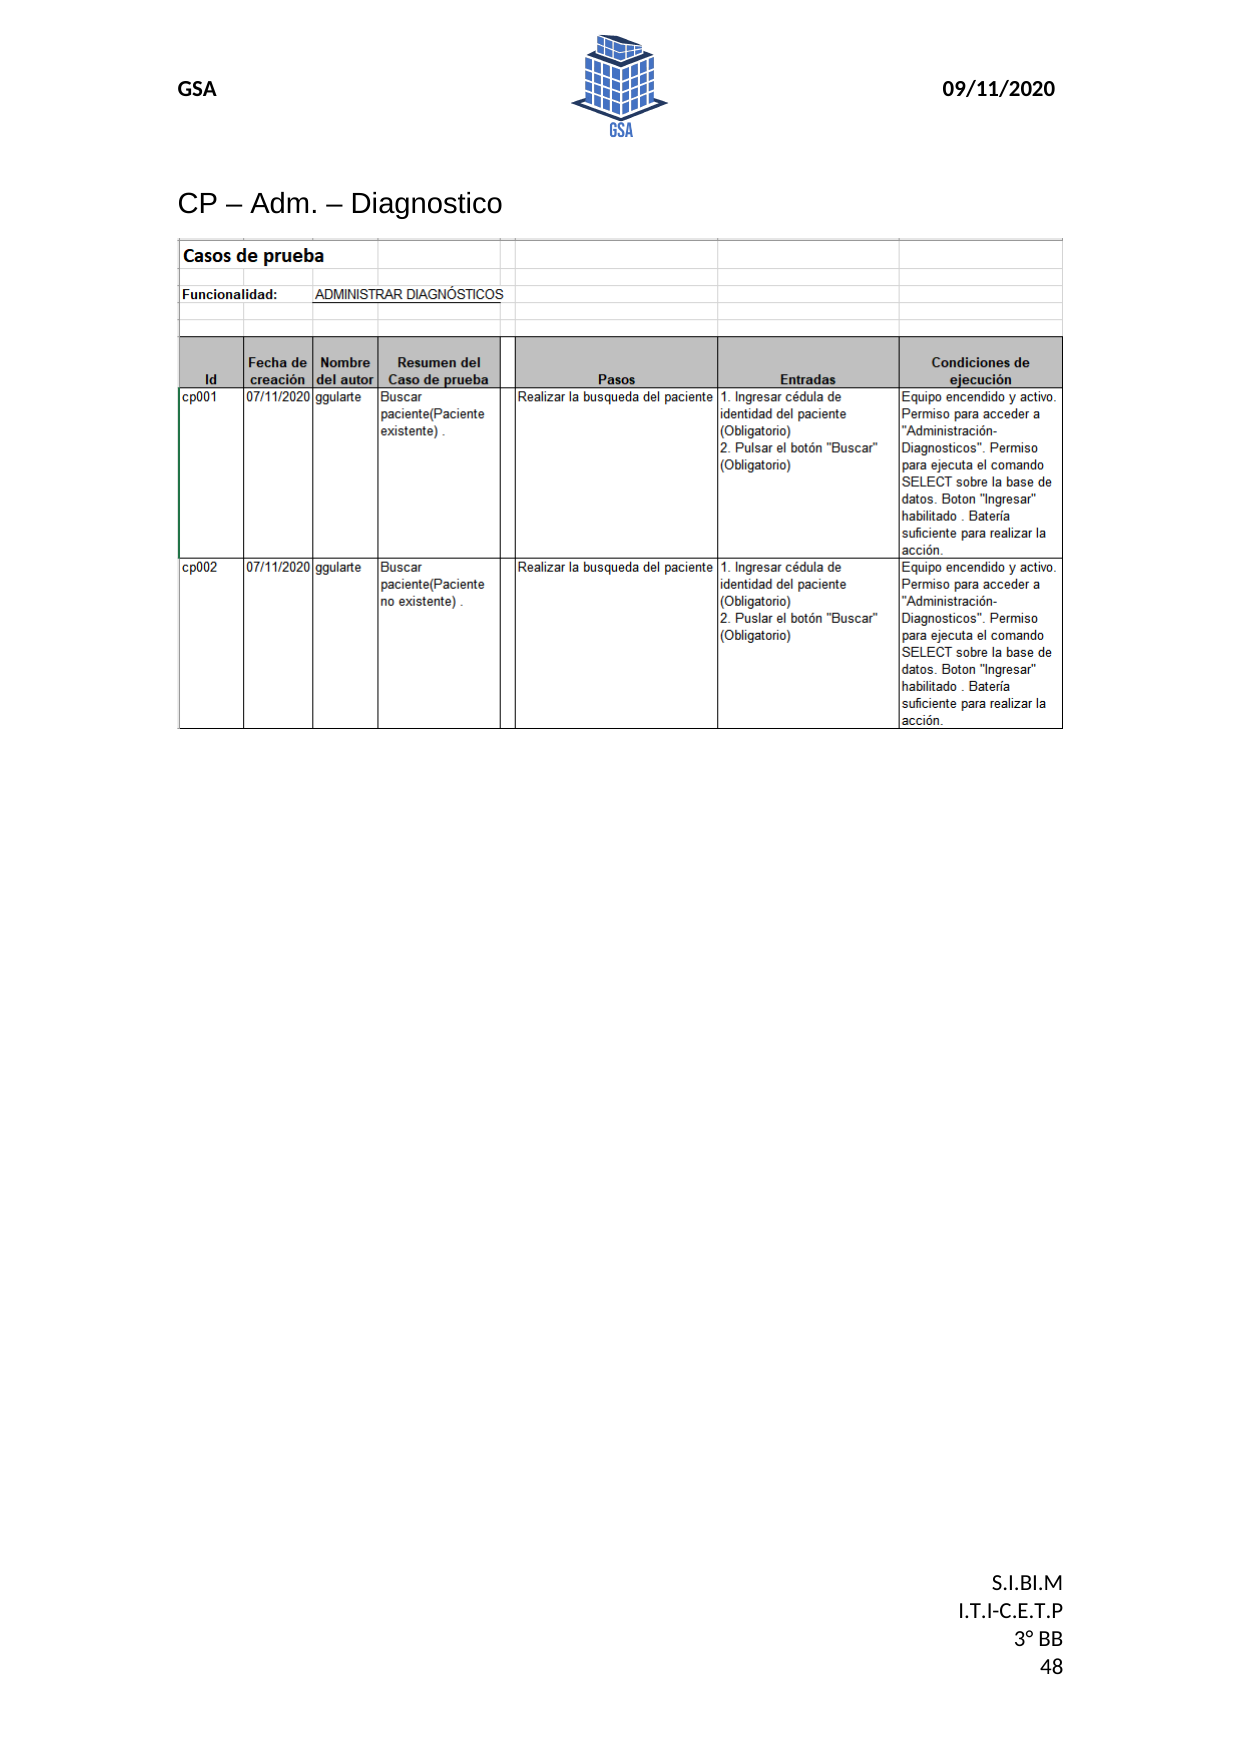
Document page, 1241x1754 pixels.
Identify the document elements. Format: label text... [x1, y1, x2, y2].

picture [177, 238, 1063, 729]
text CP – Adm. – Diagnostico [177, 186, 1063, 219]
picture [568, 34, 672, 138]
